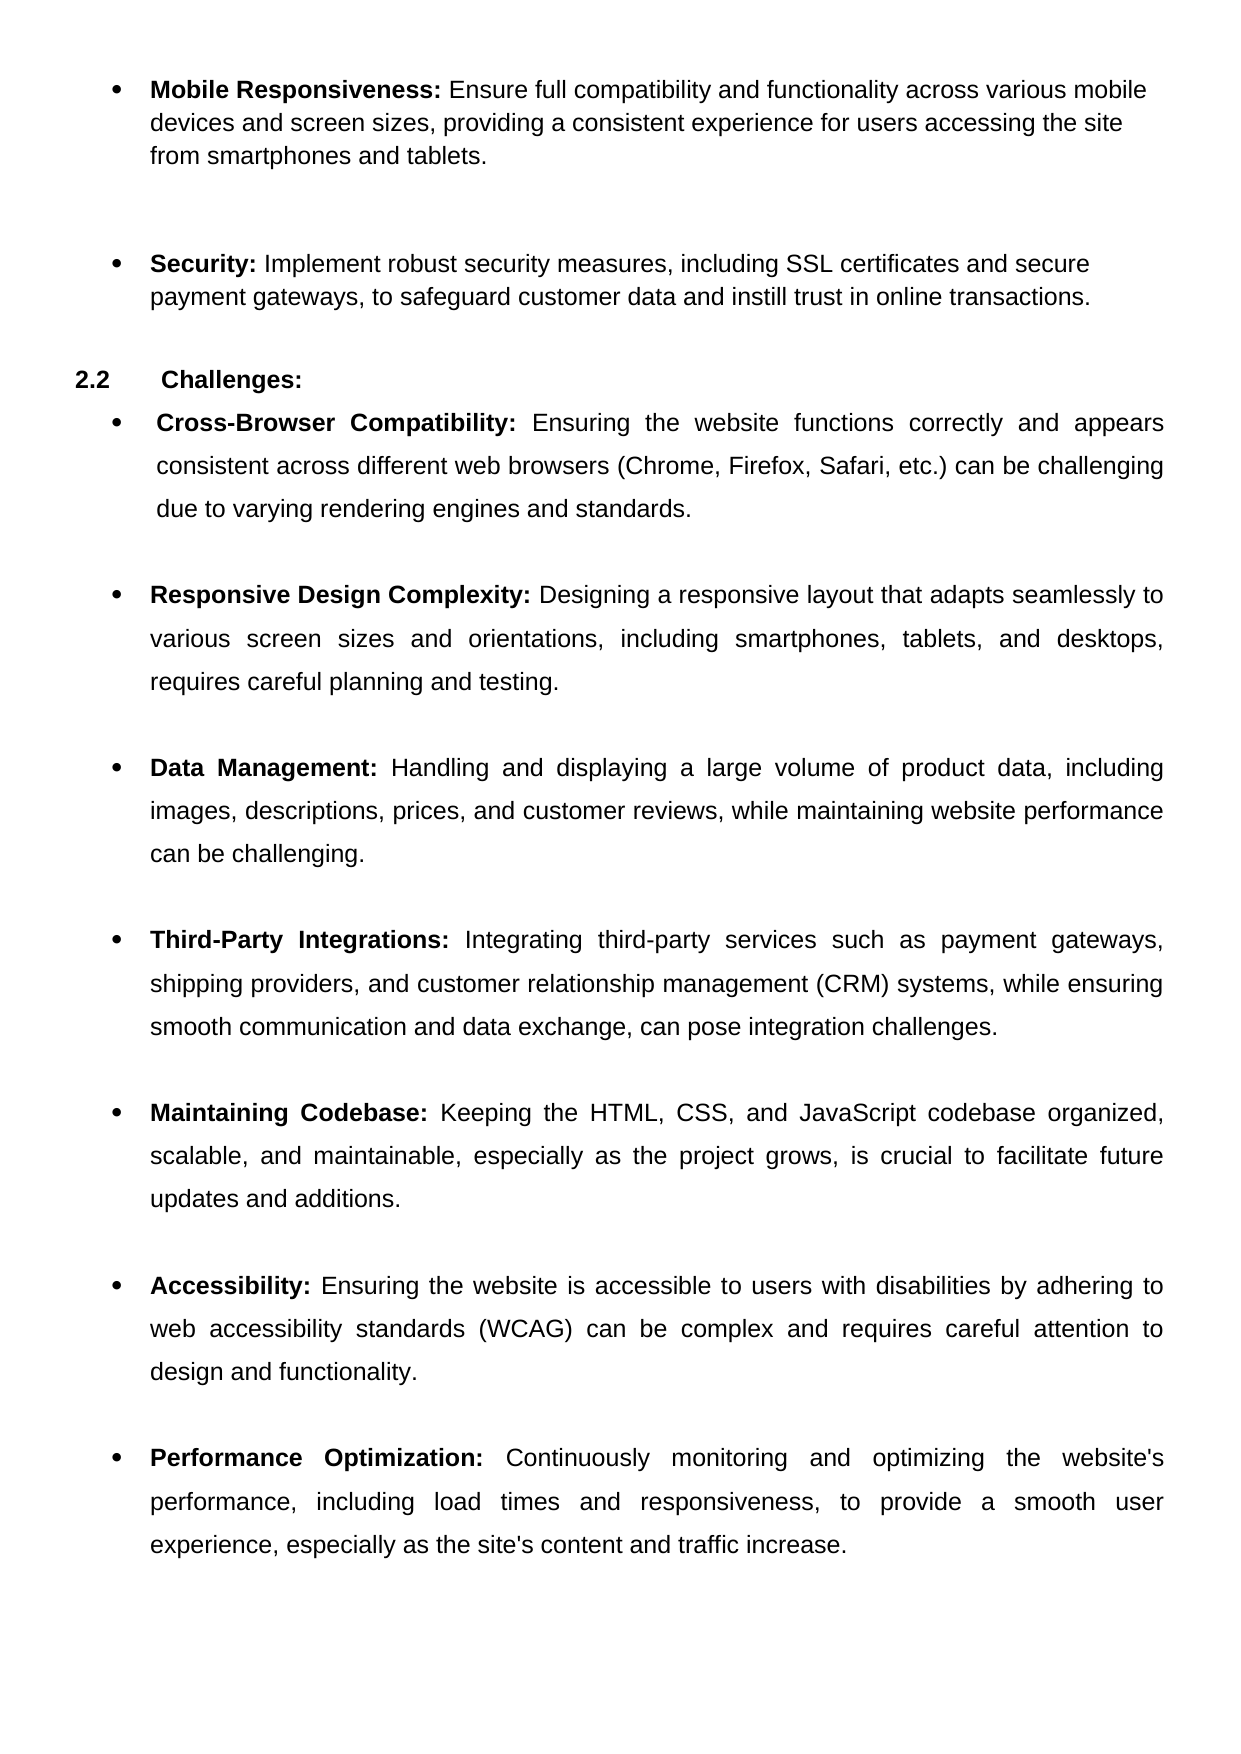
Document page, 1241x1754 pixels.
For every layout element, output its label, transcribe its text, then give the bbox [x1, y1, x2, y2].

list Performance Optimization: Continuously monitoring and optimizing the website's performance, including load times and responsiveness, to provide a smooth user experience, especially as the site's content and traffic increase. [112, 1443, 1165, 1558]
list Cross-Browser Compatibility: Ensuring the website functions correctly and appears consistent across different web browsers (Chrome, Firefox, Safari, etc.) can be challenging due to varying rendering engines and standards. [112, 408, 1165, 523]
list Data Management: Handling and displaying a large volume of product data, including images, descriptions, prices, and customer reviews, while maintaining website performance can be challenging. [112, 753, 1165, 868]
list Accessibility: Ensuring the website is accessible to users with disabilities by adhering to web accessibility standards (WCAG) can be complex and requires careful attention to design and functionality. [112, 1271, 1165, 1386]
list Challenges: [75, 364, 1165, 393]
list Maintaining Codebase: Keeping the HTML, CSS, and JavaScript codebase organized, scalable, and maintainable, especially as the project grows, is crucial to facilitate future updates and additions. [112, 1098, 1165, 1213]
list Security: Implement robust security measures, including SSL certificates and secure payment gateways, to safeguard customer data and instill trust in online transactions. [112, 249, 1165, 311]
list Responsive Design Complexity: Designing a responsive layout that adapts seamlessly to various screen sizes and orientations, including smartphones, tablets, and desktops, requires careful planning and testing. [112, 580, 1165, 695]
list Mobile Responsiveness: Ensure full compatibility and functionality across various mobile devices and screen sizes, providing a consistent experience for users accessing the site from smartphones and tablets. [112, 75, 1165, 170]
list Third-Party Integrations: Integrating third-party services such as payment gateways, shipping providers, and customer relationship management (CRM) systems, while ensuring smooth communication and data exchange, can pose integration challenges. [112, 926, 1165, 1041]
